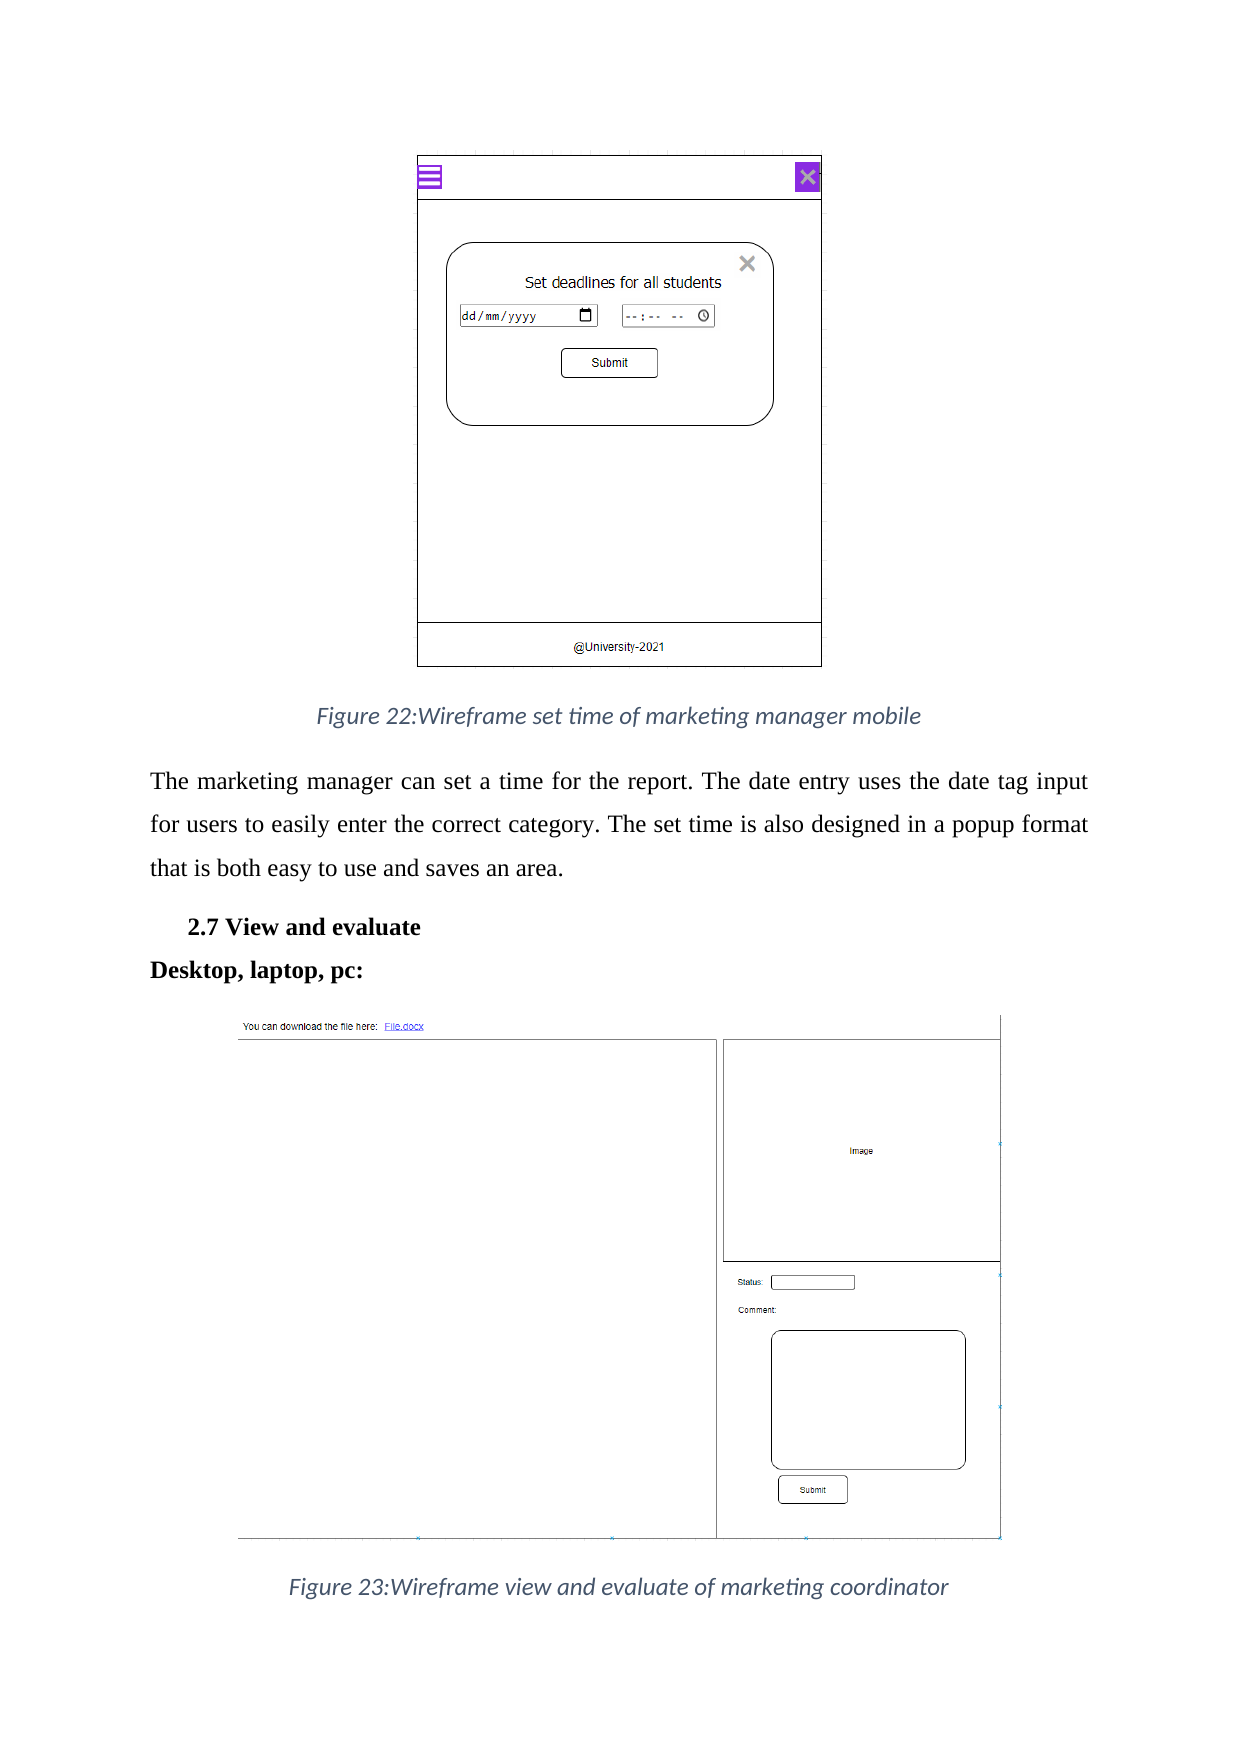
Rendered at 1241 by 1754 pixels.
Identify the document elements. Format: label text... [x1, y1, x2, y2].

picture [238, 1015, 1003, 1541]
subtitle View and evaluate [187, 912, 1090, 941]
text Figure 22:Wireframe set time of marketing manager mobile [150, 700, 1090, 730]
picture [413, 150, 828, 669]
text The marketing manager can set a time for the report. The date entry uses the date tag input for users to easily enter the correct category. The set time is also designed in a popup format that is both easy to use and saves an area. [150, 766, 1090, 881]
text Figure 23:Wireframe view and evaluate of marketing coordinator [150, 1571, 1090, 1602]
text Desktop, laptop, pc: [150, 956, 1090, 984]
